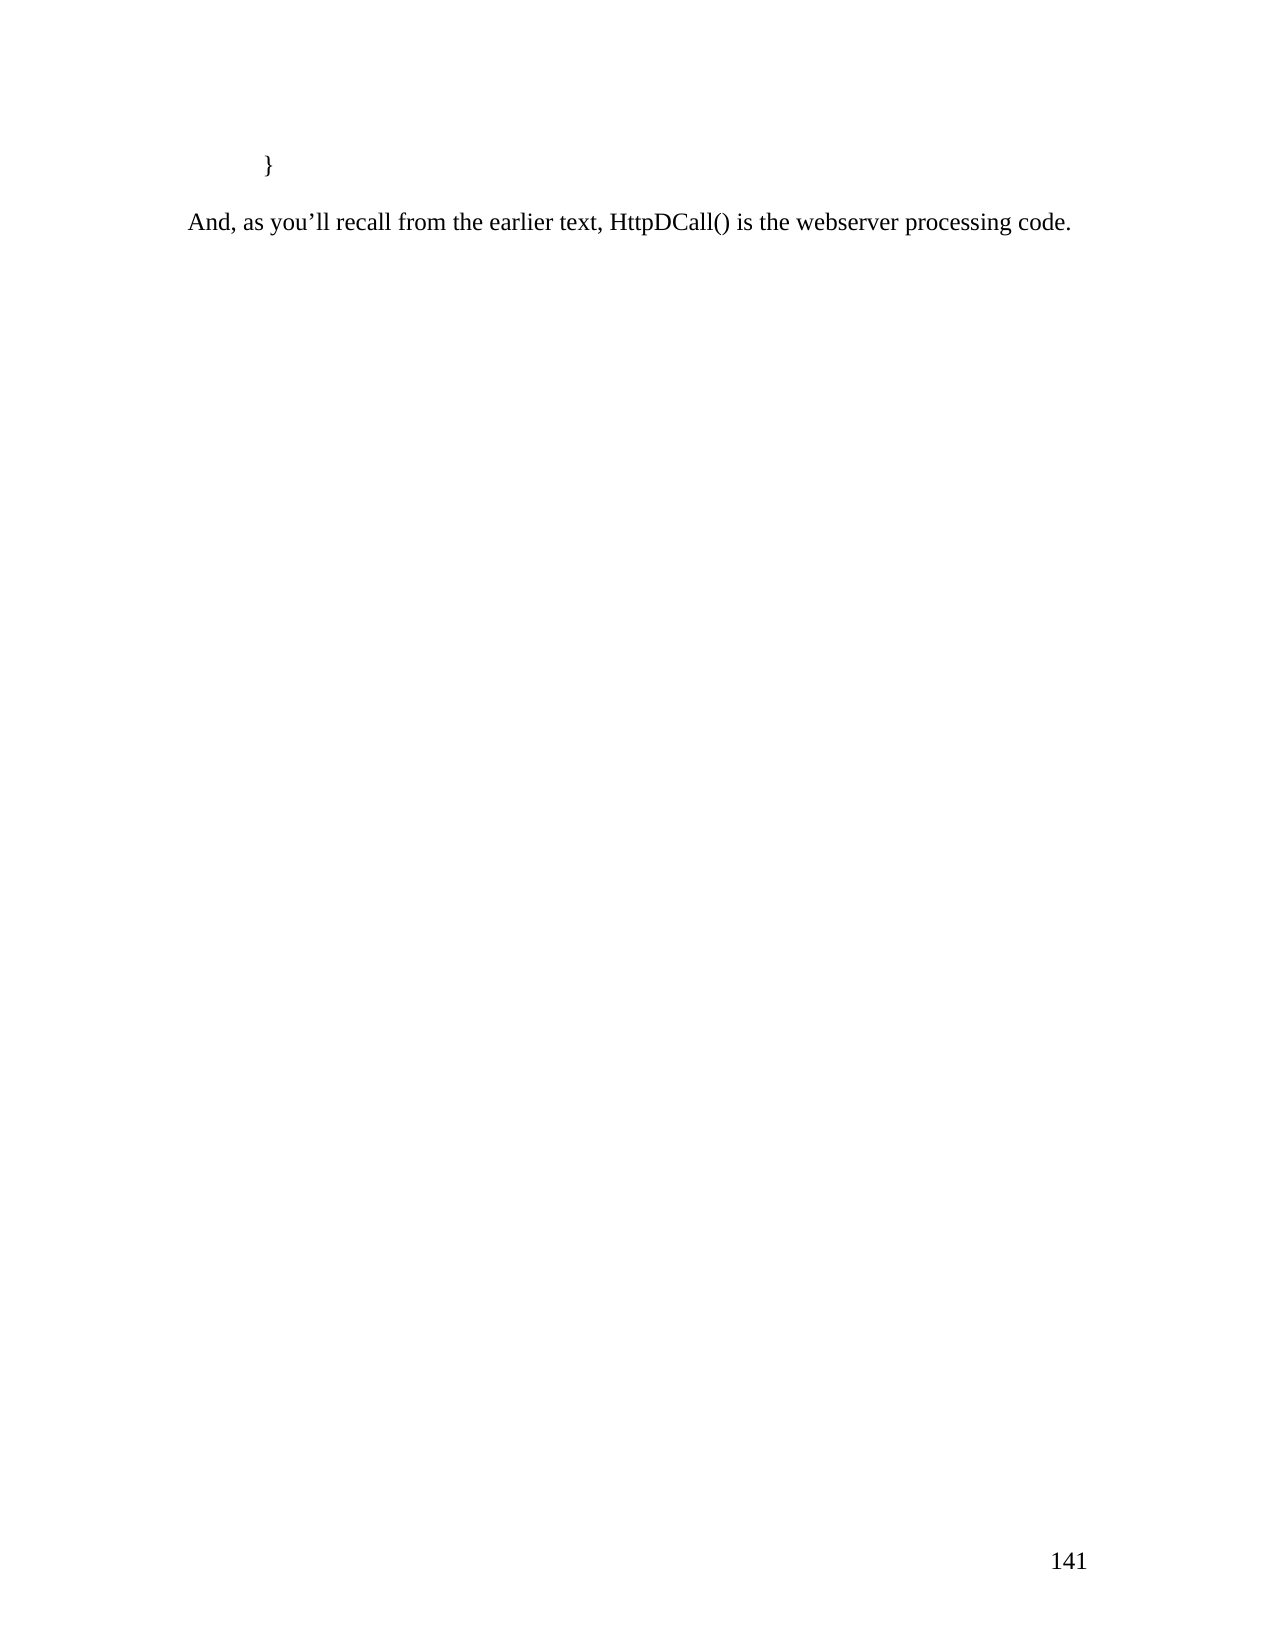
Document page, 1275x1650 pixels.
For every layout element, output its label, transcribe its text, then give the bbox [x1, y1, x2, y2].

text } [262, 150, 1087, 179]
text And, as you’ll recall from the earlier text, HttpDCall() is the webserver processing code. [187, 207, 1087, 236]
